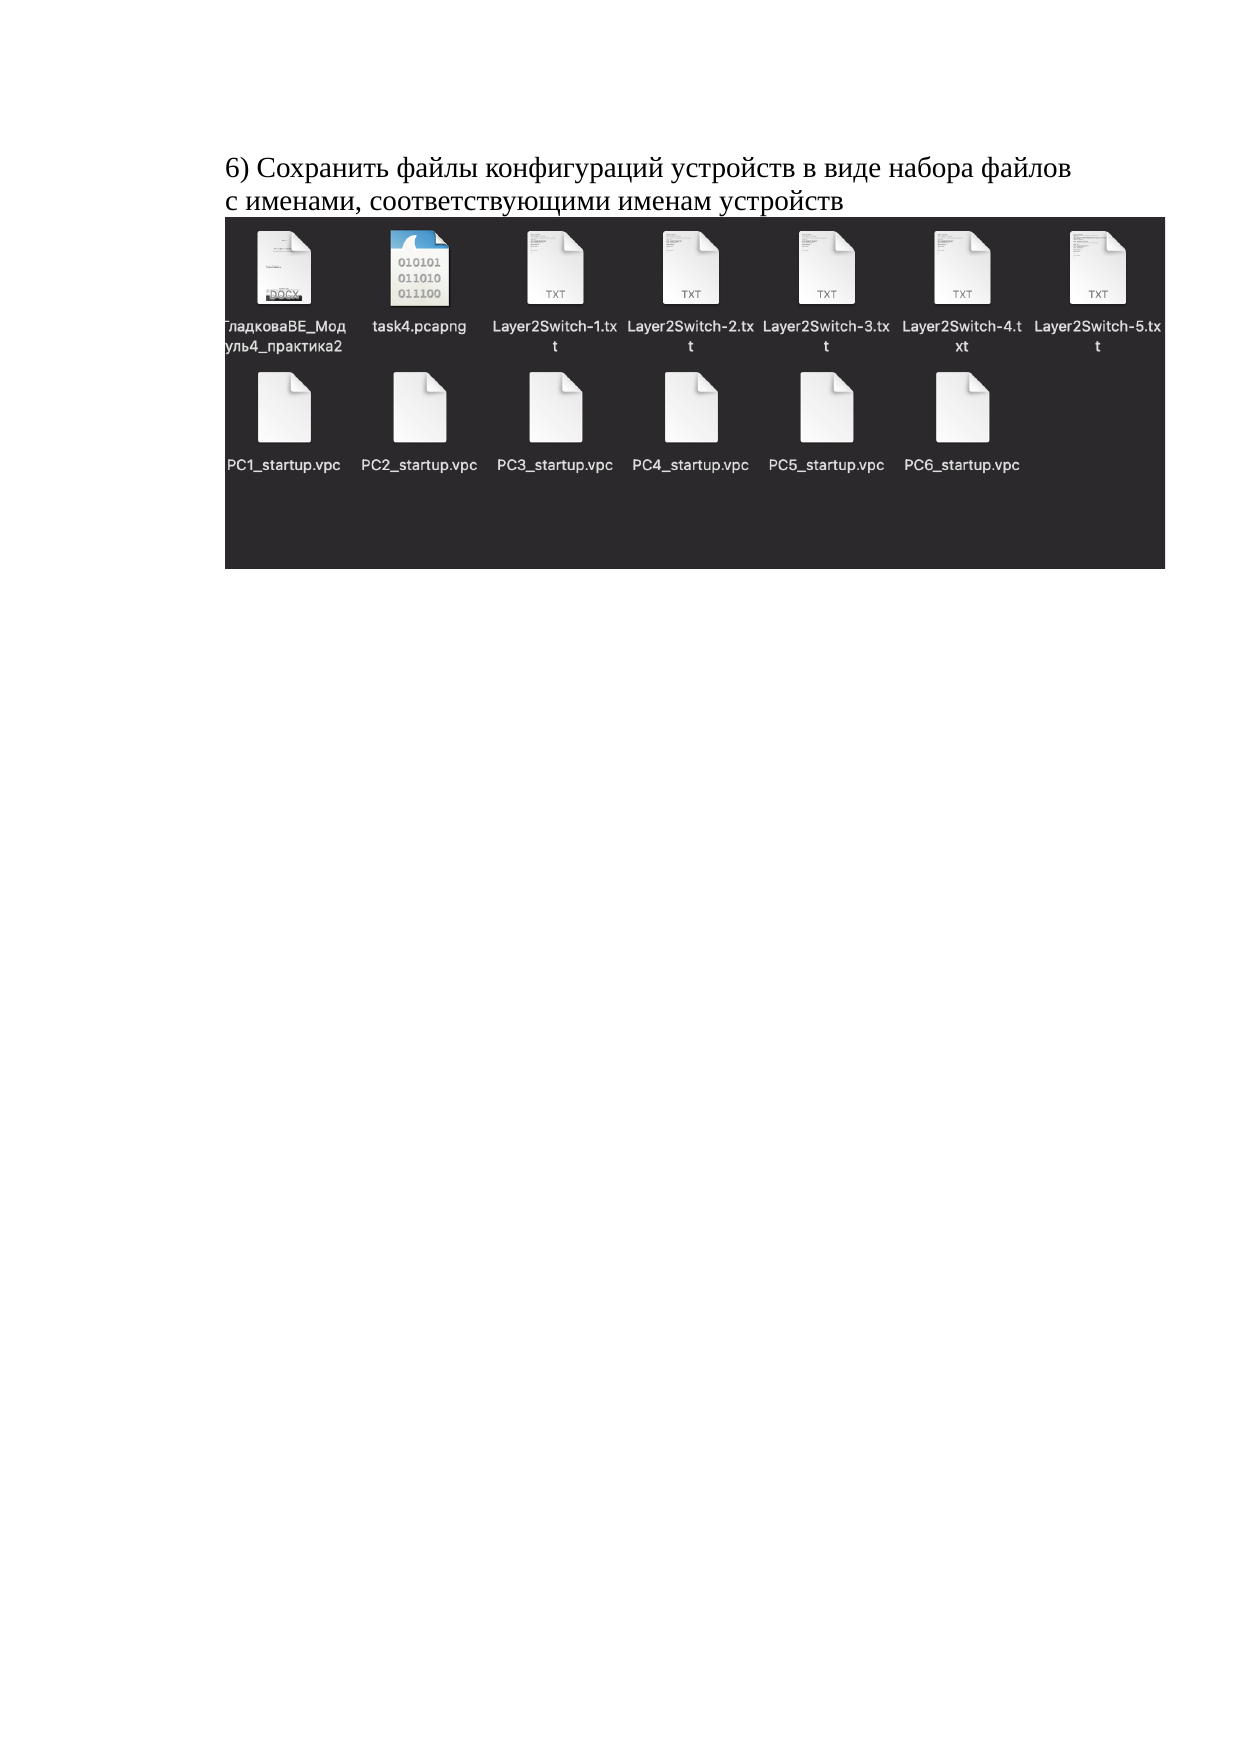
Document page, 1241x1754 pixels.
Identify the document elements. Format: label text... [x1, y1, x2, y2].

picture [225, 217, 1166, 569]
text 6) Сохранить файлы конфигураций устройств в виде набора файлов с именами, соответствующими именам устройств [225, 150, 1090, 217]
